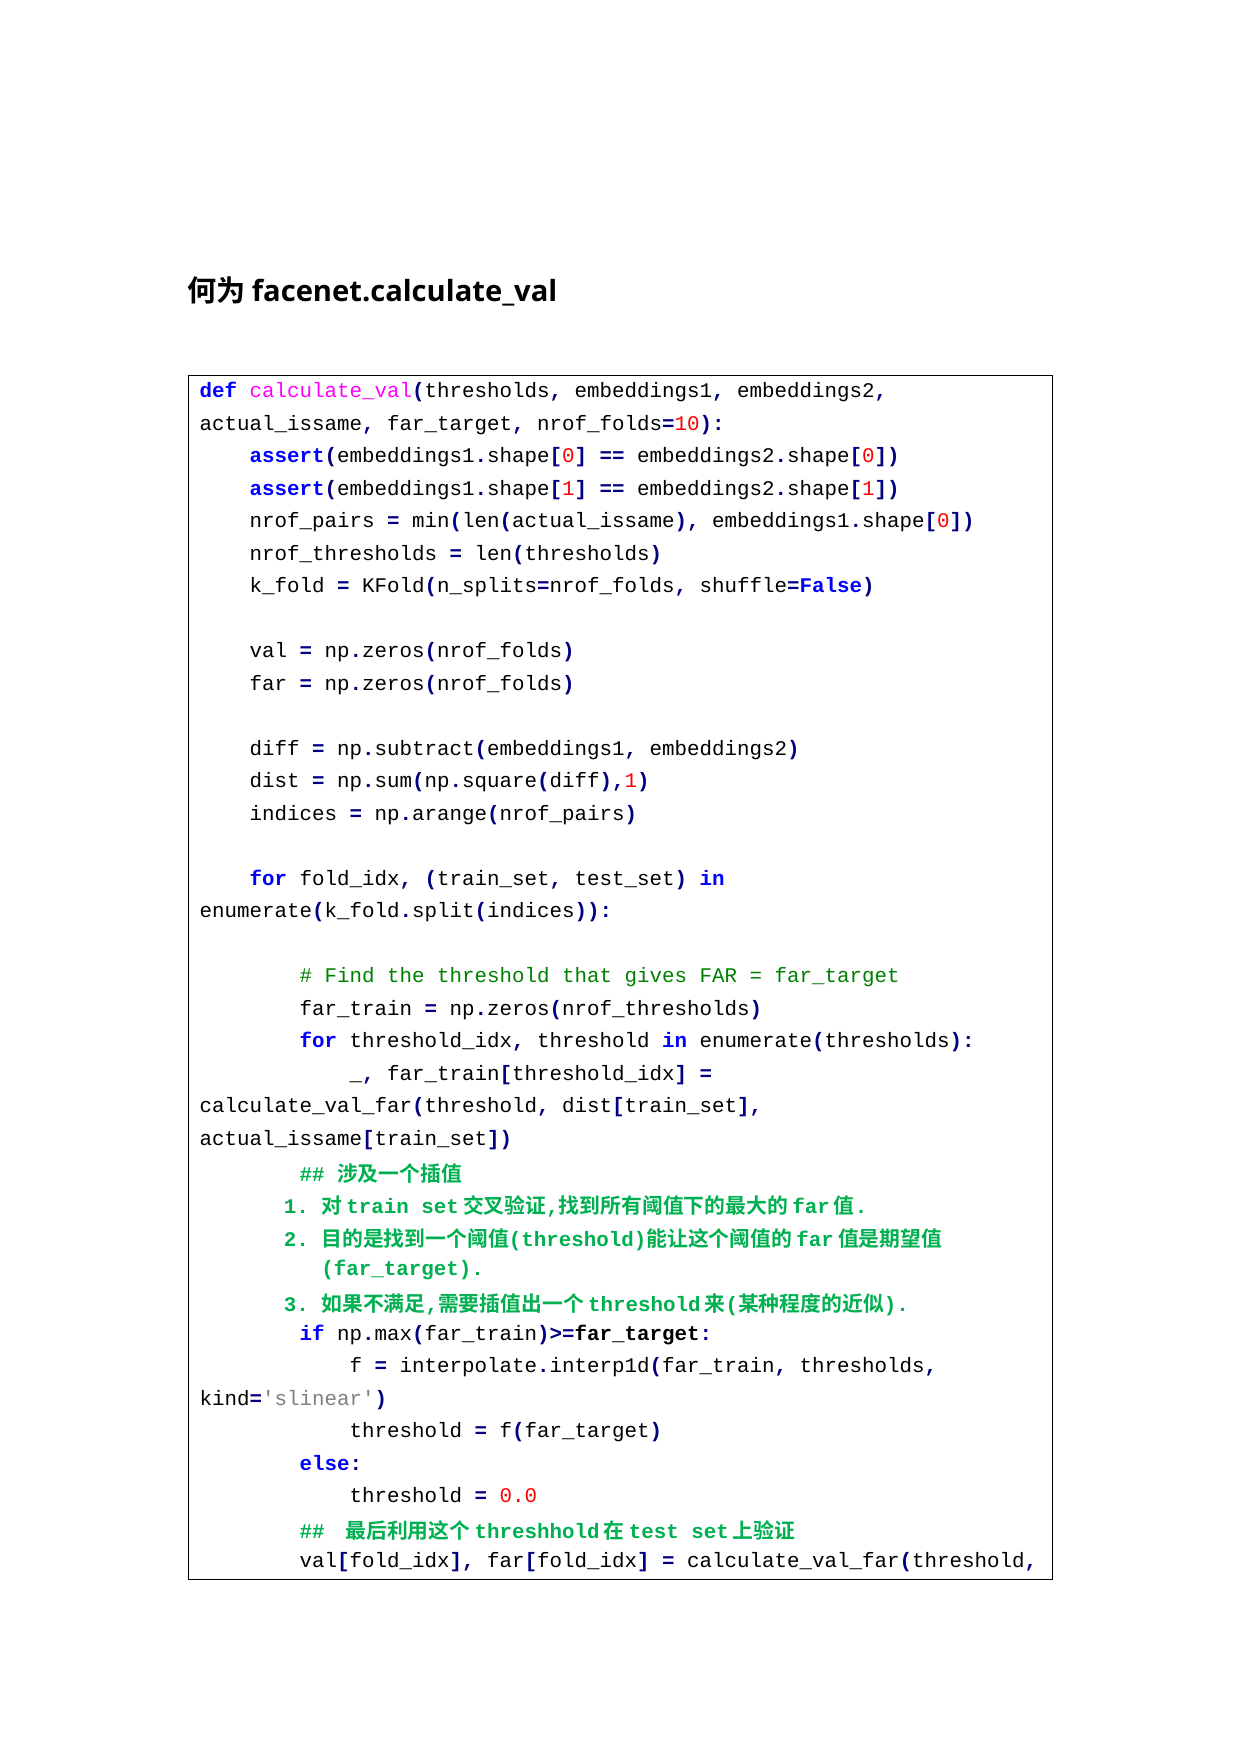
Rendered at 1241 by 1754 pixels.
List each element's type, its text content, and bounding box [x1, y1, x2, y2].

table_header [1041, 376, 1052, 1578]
subtitle 何为facenet.calculate_val [187, 256, 1053, 321]
